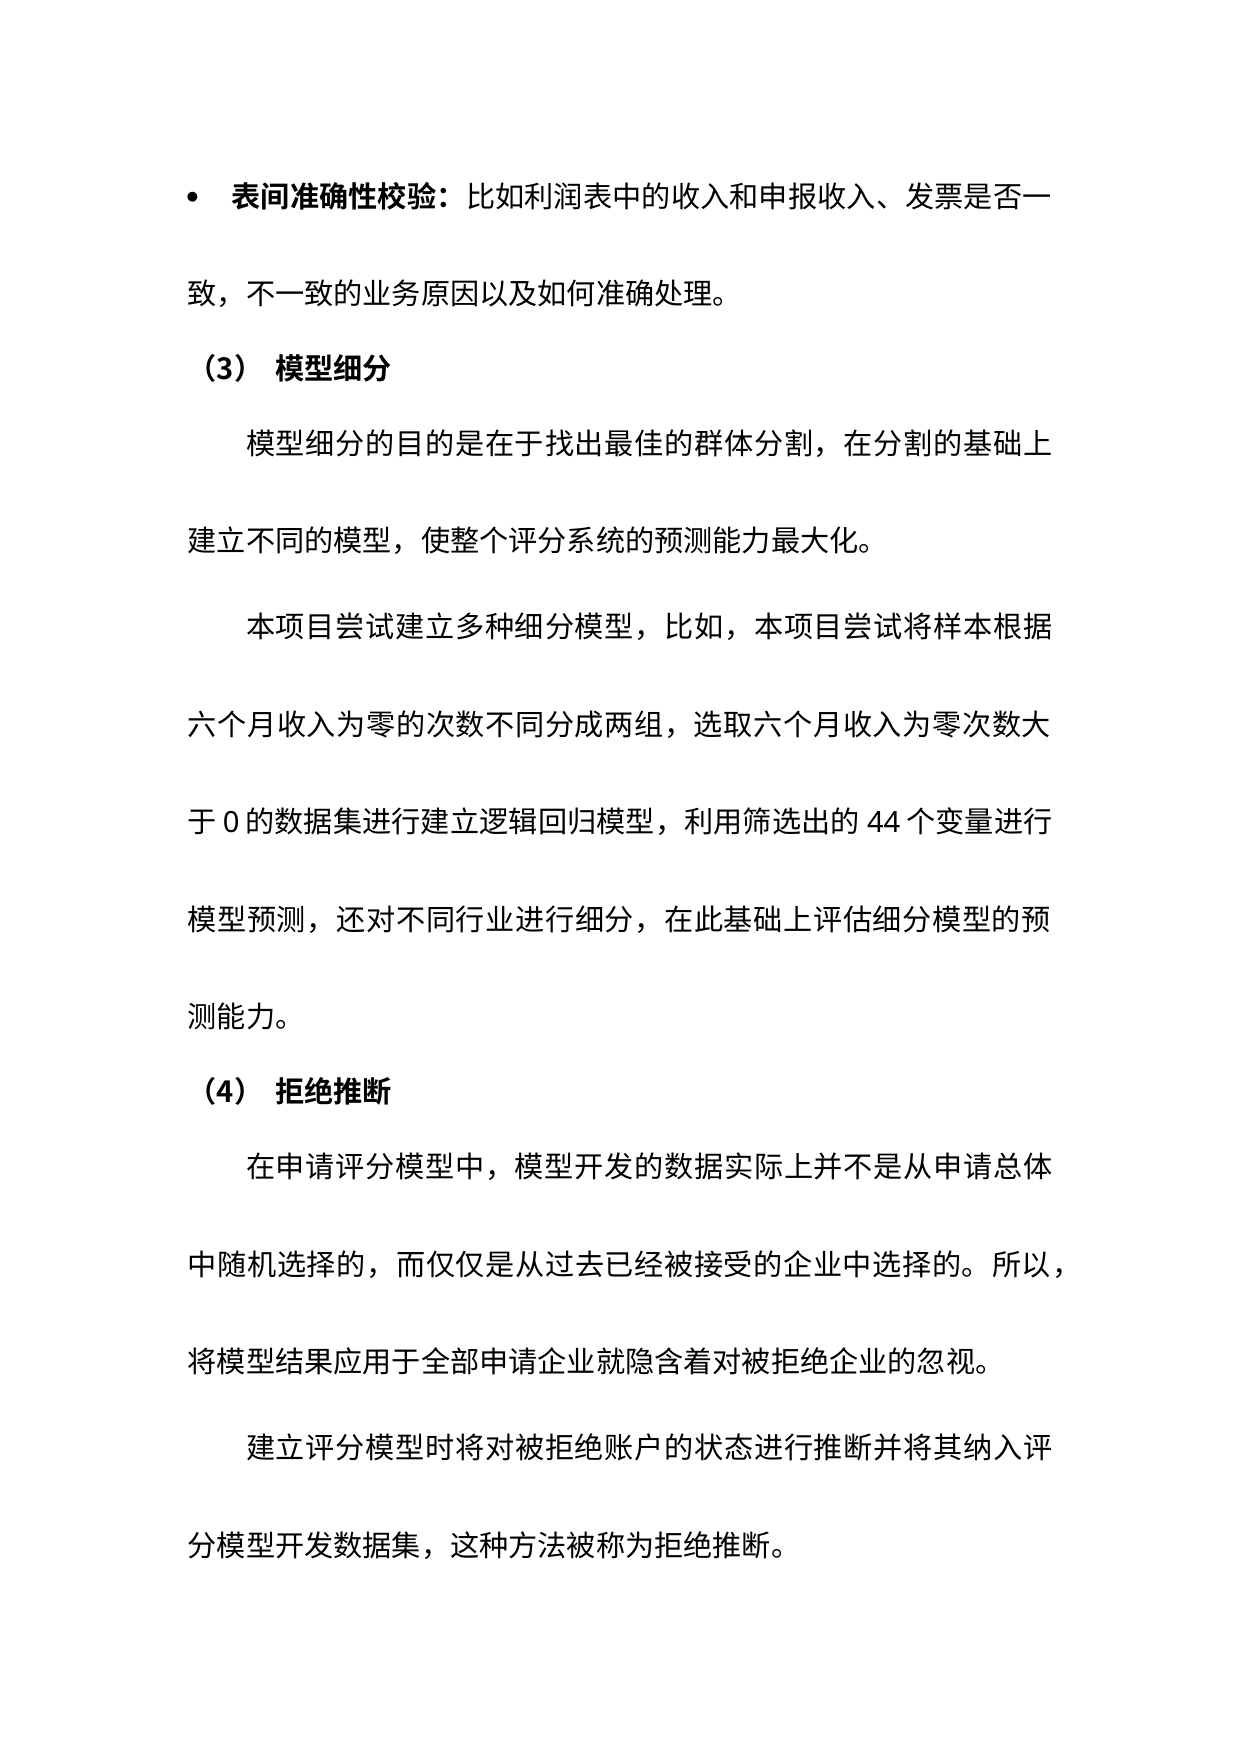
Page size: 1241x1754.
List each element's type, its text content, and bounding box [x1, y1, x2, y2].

text 在申请评分模型中，模型开发的数据实际上并不是从申请总体中随机选择的，而仅仅是从过去已经被接受的企业中选择的。所以，将模型结果应用于全部申请企业就隐含着对被拒绝企业的忽视。 [187, 1132, 1053, 1392]
list 模型细分 [187, 346, 1053, 388]
text 本项目尝试建立多种细分模型，比如，本项目尝试将样本根据六个月收入为零的次数不同分成两组，选取六个月收入为零次数大于0的数据集进行建立逻辑回归模型，利用筛选出的44个变量进行模型预测，还对不同行业进行细分，在此基础上评估细分模型的预测能力。 [187, 593, 1053, 1048]
list 拒绝推断 [187, 1069, 1053, 1111]
text 建立评分模型时将对被拒绝账户的状态进行推断并将其纳入评分模型开发数据集，这种方法被称为拒绝推断。 [187, 1413, 1053, 1576]
text 模型细分的目的是在于找出最佳的群体分割，在分割的基础上建立不同的模型，使整个评分系统的预测能力最大化。 [187, 409, 1053, 572]
list 表间准确性校验：比如利润表中的收入和申报收入、发票是否一致，不一致的业务原因以及如何准确处理。 [187, 162, 1053, 324]
